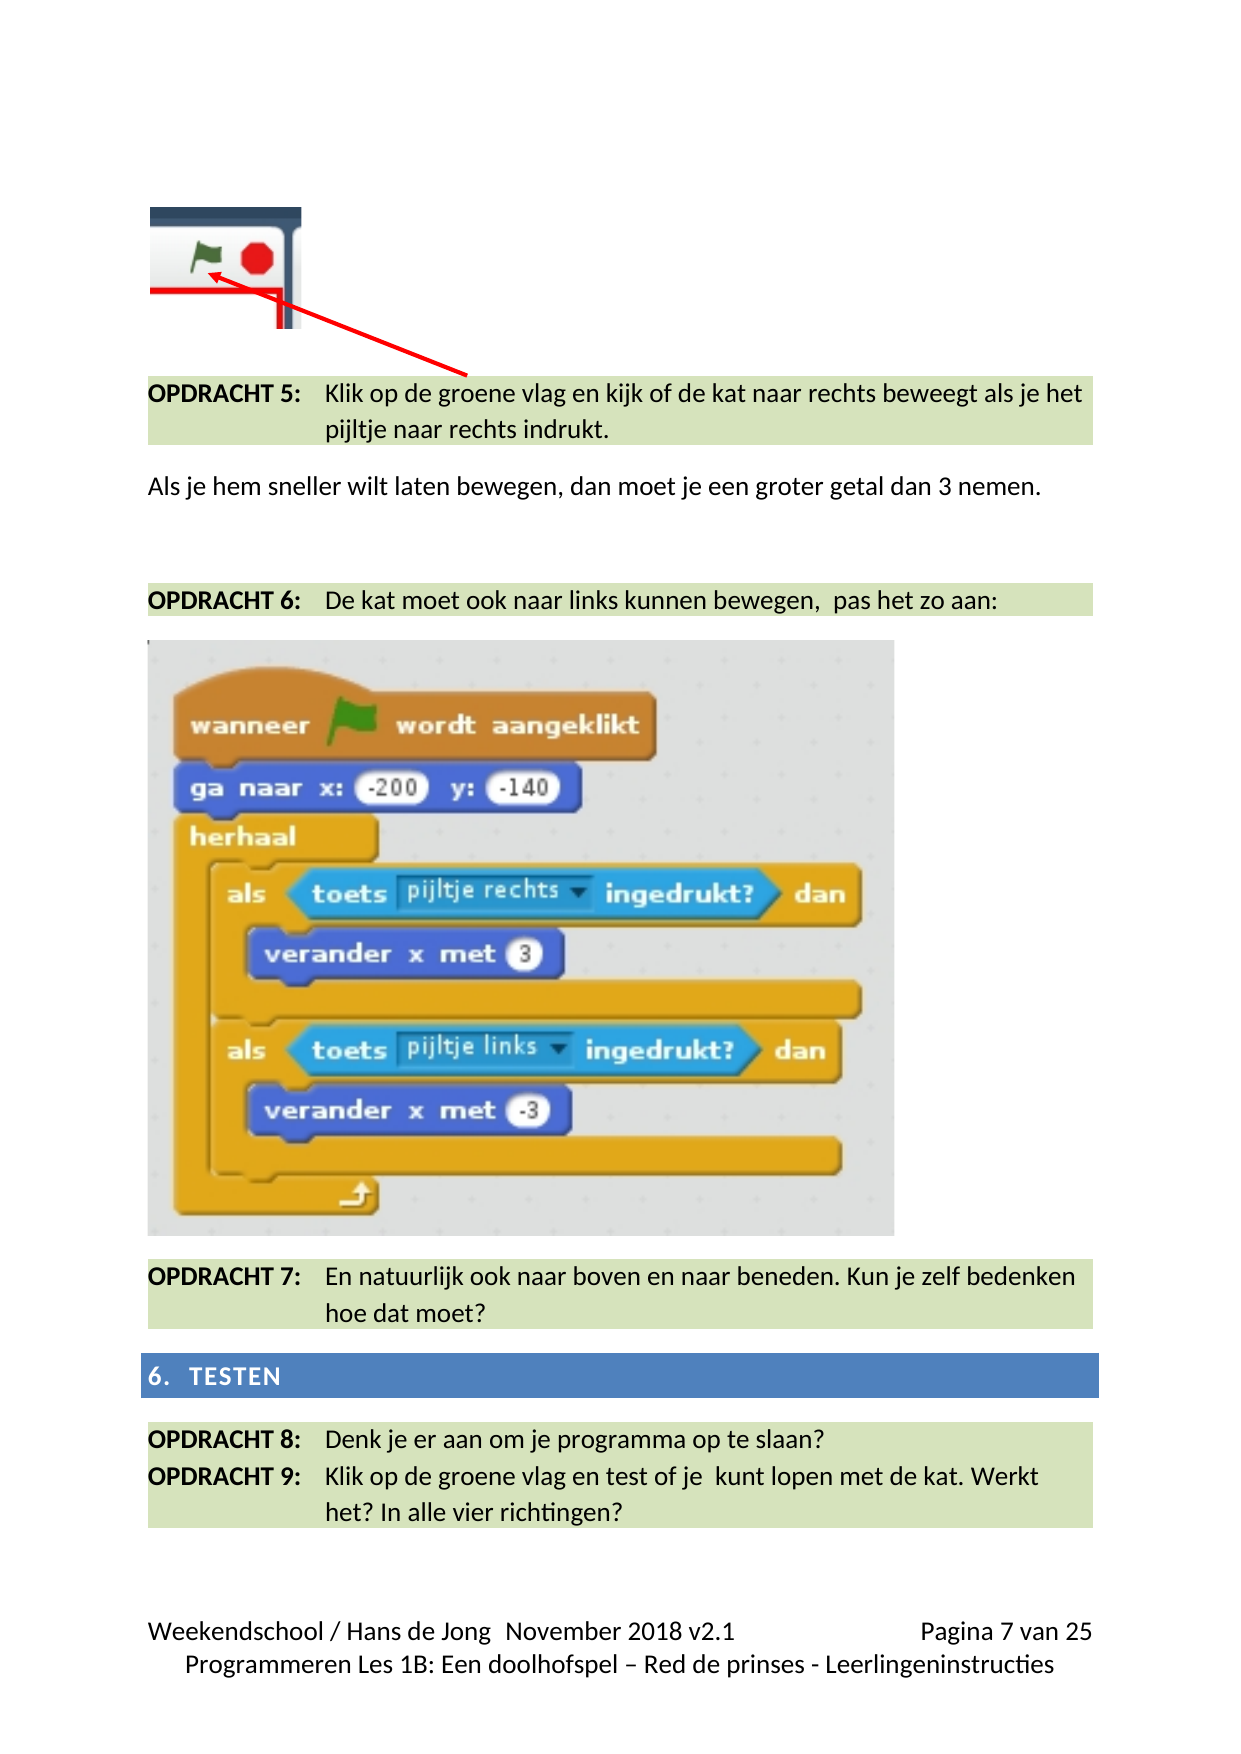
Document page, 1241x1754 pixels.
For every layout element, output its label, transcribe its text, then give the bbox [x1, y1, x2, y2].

text De kat moet ook naar links kunnen bewegen, pas het zo aan: [148, 583, 1093, 616]
subtitle Testen [148, 1359, 1093, 1392]
text Klik op de groene vlag en test of je kunt lopen met de kat. Werkt het? In alle vier richtingen? [148, 1459, 1093, 1528]
text En natuurlijk ook naar boven en naar beneden. Kun je zelf bedenken hoe dat moet? [148, 1259, 1093, 1329]
picture [150, 207, 302, 329]
picture [147, 640, 895, 1236]
text Klik op de groene vlag en kijk of de kat naar rechts beweegt als je het pijltje naar rechts indrukt. [148, 376, 1093, 445]
text Als je hem sneller wilt laten bewegen, dan moet je een groter getal dan 3 nemen. [148, 469, 1093, 502]
text Denk je er aan om je programma op te slaan? [148, 1422, 1093, 1455]
